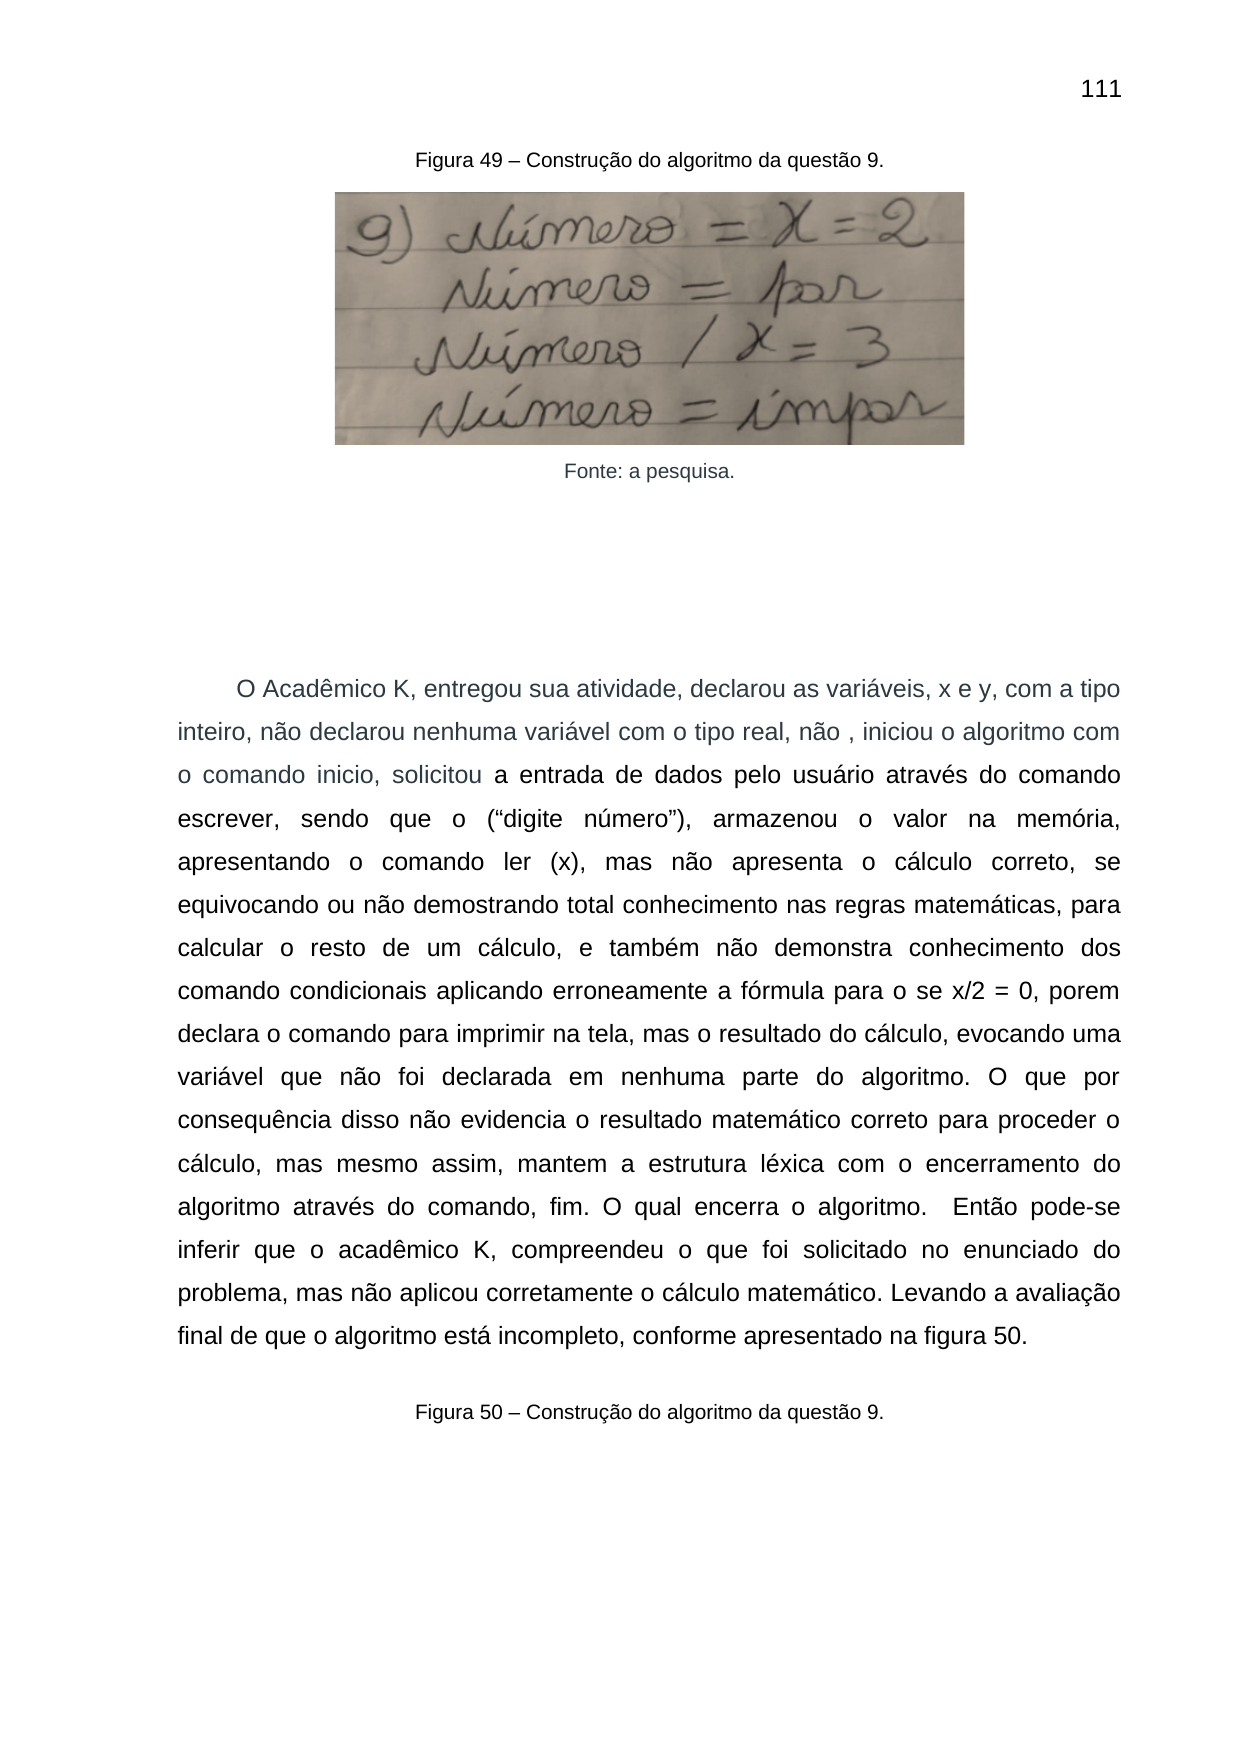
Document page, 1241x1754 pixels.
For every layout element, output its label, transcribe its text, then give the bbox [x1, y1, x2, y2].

text Figura 50 – Construção do algoritmo da questão 9. [177, 1400, 1122, 1424]
text O Acadêmico K, entregou sua atividade, declarou as variáveis, x e y, com a tipo inteiro, não declarou nenhuma variável com o tipo real, não , iniciou o algoritmo com o comando inicio, solicitou a entrada de dados pelo usuário através do comando escrever, sendo que o (“digite número”), armazenou o valor na memória, apresentando o comando ler (x), mas não apresenta o cálculo correto, se equivocando ou não demostrando total conhecimento nas regras matemáticas, para calcular o resto de um cálculo, e também não demonstra conhecimento dos comando condicionais aplicando erroneamente a fórmula para o se x/2 = 0, porem declara o comando para imprimir na tela, mas o resultado do cálculo, evocando uma variável que não foi declarada em nenhuma parte do algoritmo. O que por consequência disso não evidencia o resultado matemático correto para proceder o cálculo, mas mesmo assim, mantem a estrutura léxica com o encerramento do algoritmo através do comando, fim. O qual encerra o algoritmo. Então pode-se inferir que o acadêmico K, compreendeu o que foi solicitado no enunciado do problema, mas não aplicou corretamente o cálculo matemático. Levando a avaliação final de que o algoritmo está incompleto, conforme apresentado na figura 50. [177, 674, 1122, 1350]
text Fonte: a pesquisa. [177, 458, 1122, 482]
text Figura 49 – Construção do algoritmo da questão 9. [177, 148, 1122, 172]
